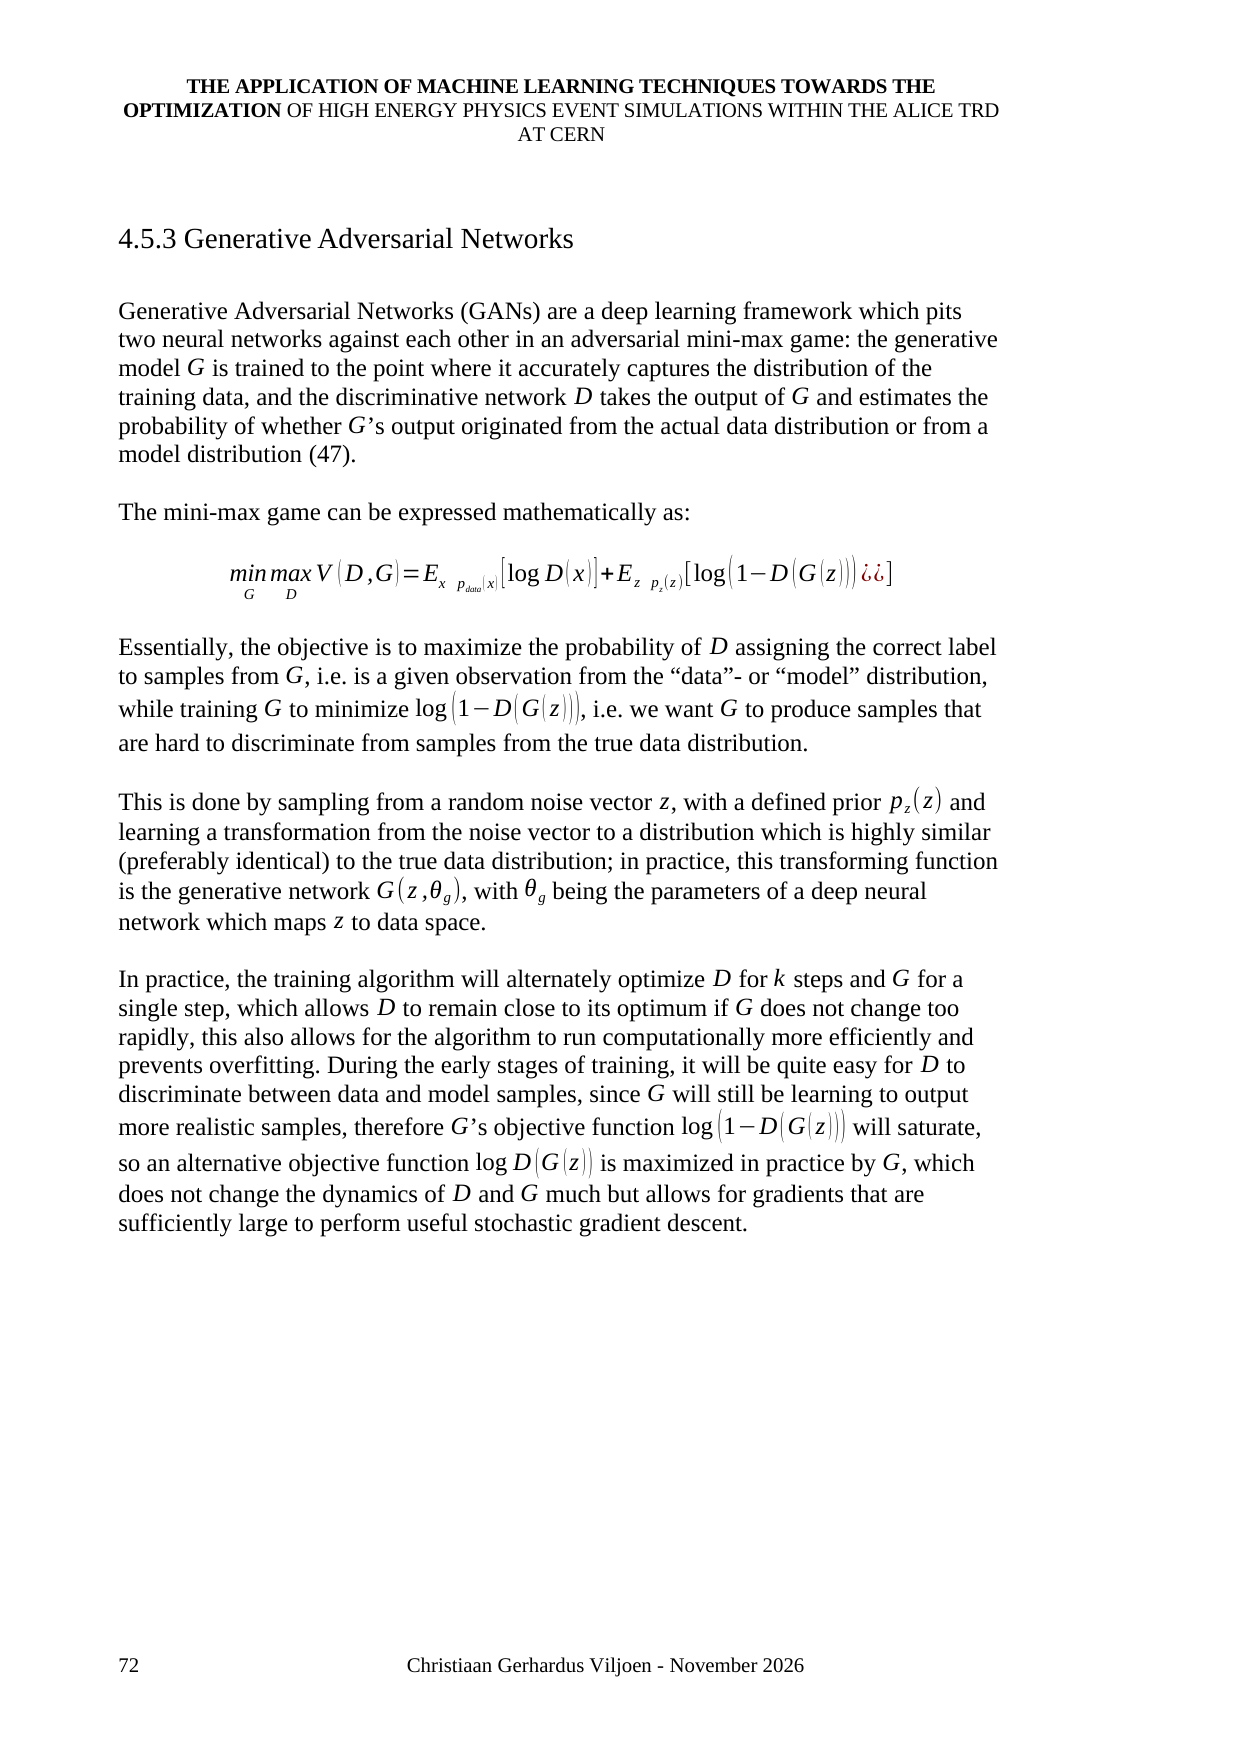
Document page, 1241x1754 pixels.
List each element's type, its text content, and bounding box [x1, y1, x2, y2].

subtitle Generative Adversarial Networks [118, 221, 1004, 254]
text In practice, the training algorithm will alternately optimize for steps and for a single step, which allows to remain close to its optimum if does not change too rapidly, this also allows for the algorithm to run computationally more efficiently and prevents overfitting. During the early stages of training, it will be quite easy for to discriminate between data and model samples, since will still be learning to output more realistic samples, therefore ’s objective function will saturate, so an alternative objective function is maximized in practice by , which does not change the dynamics of and much but allows for gradients that are sufficiently large to perform useful stochastic gradient descent. [118, 964, 1004, 1237]
text This is done by sampling from a random noise vector , with a defined prior and learning a transformation from the noise vector to a distribution which is highly similar (preferably identical) to the true data distribution; in practice, this transforming function is the generative network , with being the parameters of a deep neural network which maps to data space. [118, 785, 1004, 935]
text Generative Adversarial Networks (GANs) are a deep learning framework which pits two neural networks against each other in an adversarial mini-max game: the generative model is trained to the point where it accurately captures the distribution of the training data, and the discriminative network takes the output of and estimates the probability of whether ’s output originated from the actual data distribution or from a model distribution . [118, 296, 1004, 468]
text Essentially, the objective is to maximize the probability of assigning the correct label to samples from , i.e. is a given observation from the “data”- or “model” distribution, while training to minimize , i.e. we want to produce samples that are hard to discriminate from samples from the true data distribution. [118, 632, 1004, 756]
text The mini-max game can be expressed mathematically as: [118, 497, 1004, 526]
